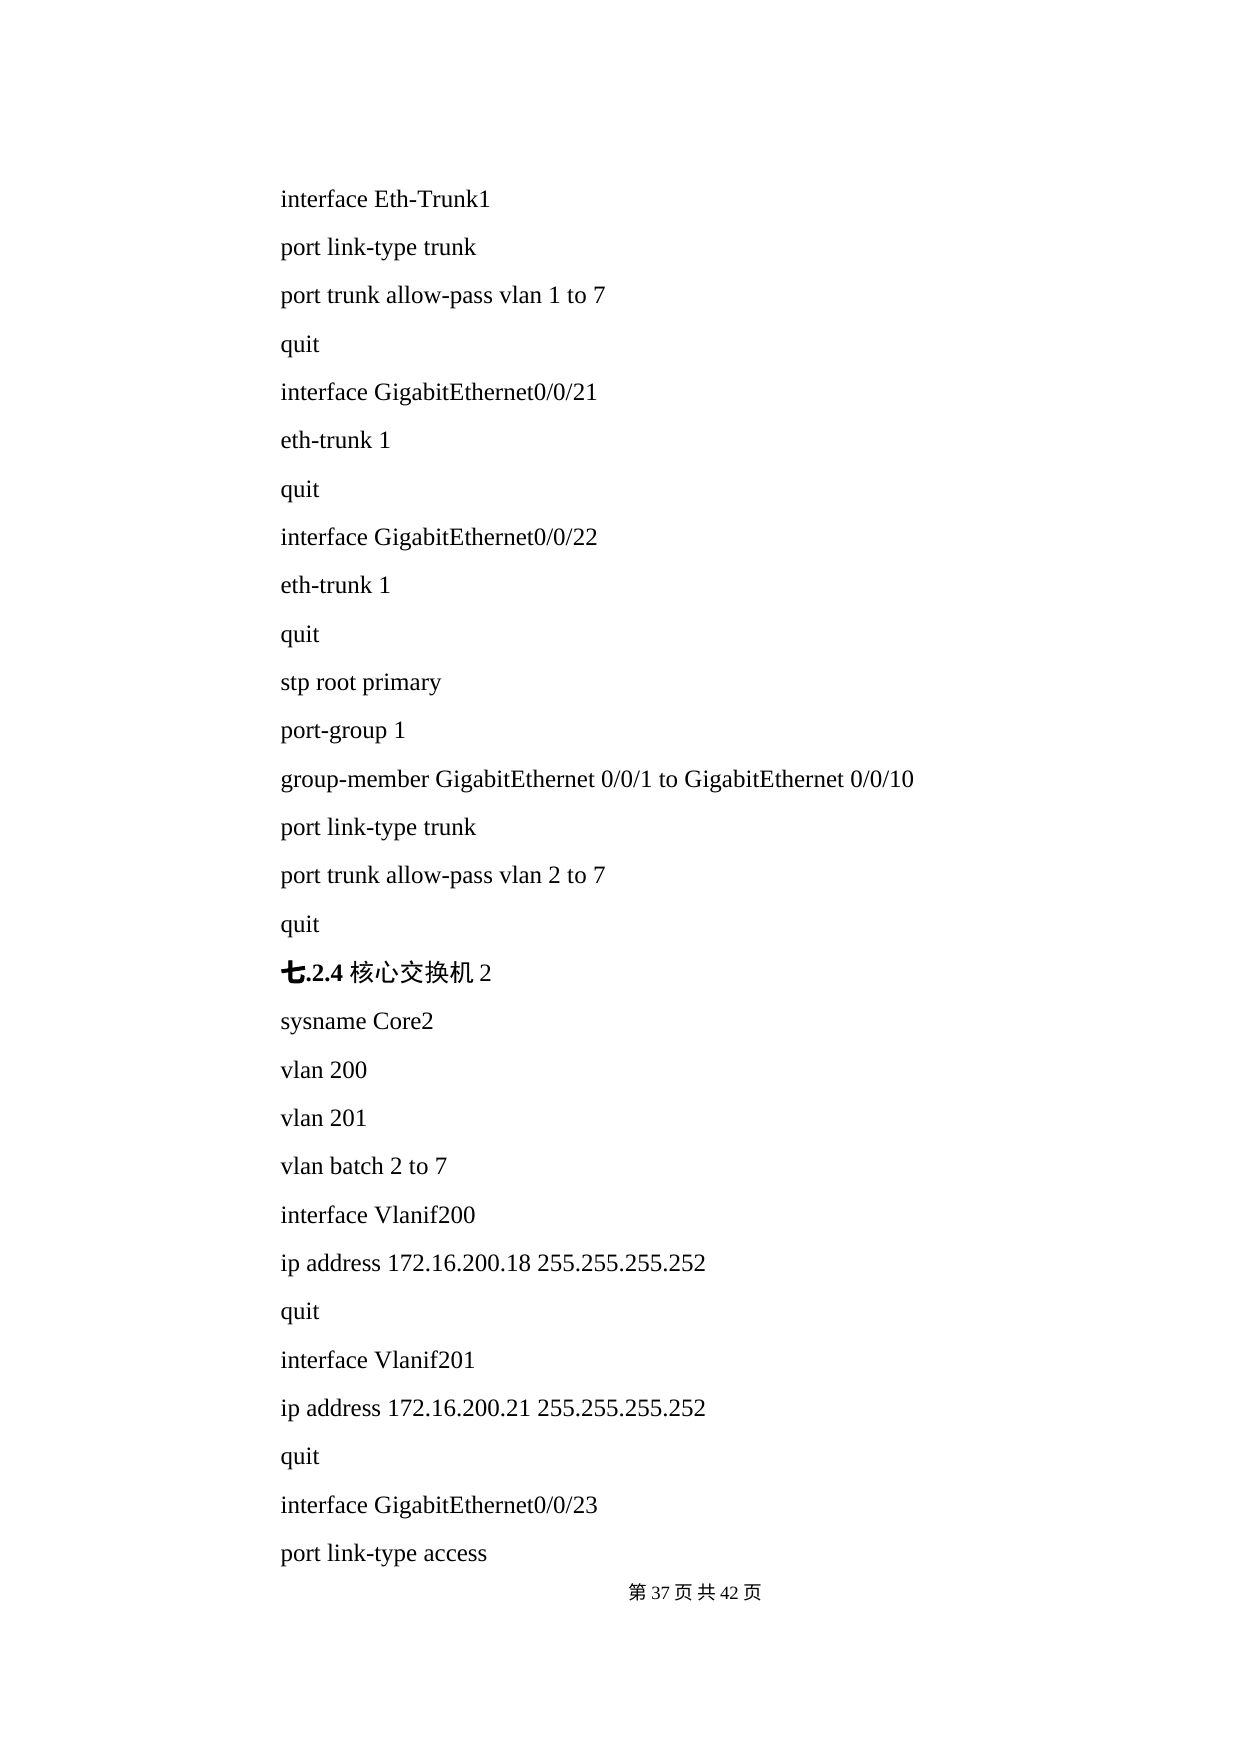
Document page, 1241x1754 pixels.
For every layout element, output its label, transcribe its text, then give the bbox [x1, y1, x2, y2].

text eth-trunk 1 [230, 423, 1122, 457]
text quit [230, 471, 1122, 505]
text port link-type trunk [230, 229, 1122, 263]
text interface Vlanif200 [230, 1197, 1122, 1231]
text quit [230, 326, 1122, 360]
text vlan batch 2 to 7 [230, 1149, 1122, 1183]
text interface Eth-Trunk1 [230, 181, 1122, 215]
text quit [230, 906, 1122, 940]
text interface GigabitEthernet0/0/22 [230, 519, 1122, 553]
text port-group 1 [230, 713, 1122, 747]
text ip address 172.16.200.18 255.255.255.252 [230, 1245, 1122, 1279]
text ip address 172.16.200.21 255.255.255.252 [230, 1390, 1122, 1424]
text group-member GigabitEthernet 0/0/1 to GigabitEthernet 0/0/10 [230, 761, 1122, 795]
text vlan 201 [230, 1100, 1122, 1134]
text interface Vlanif201 [230, 1342, 1122, 1376]
text sysname Core2 [230, 1004, 1122, 1038]
text quit [230, 1439, 1122, 1473]
subtitle 核心交换机2 [230, 954, 1122, 988]
text eth-trunk 1 [230, 568, 1122, 602]
text port link-type access [230, 1535, 1122, 1569]
text interface GigabitEthernet0/0/23 [230, 1487, 1122, 1521]
text port trunk allow-pass vlan 1 to 7 [230, 278, 1122, 312]
text port link-type trunk [230, 809, 1122, 843]
text vlan 200 [230, 1052, 1122, 1086]
text port trunk allow-pass vlan 2 to 7 [230, 858, 1122, 892]
text stp root primary [230, 664, 1122, 698]
text interface GigabitEthernet0/0/21 [230, 374, 1122, 408]
text quit [230, 616, 1122, 650]
text quit [230, 1294, 1122, 1328]
